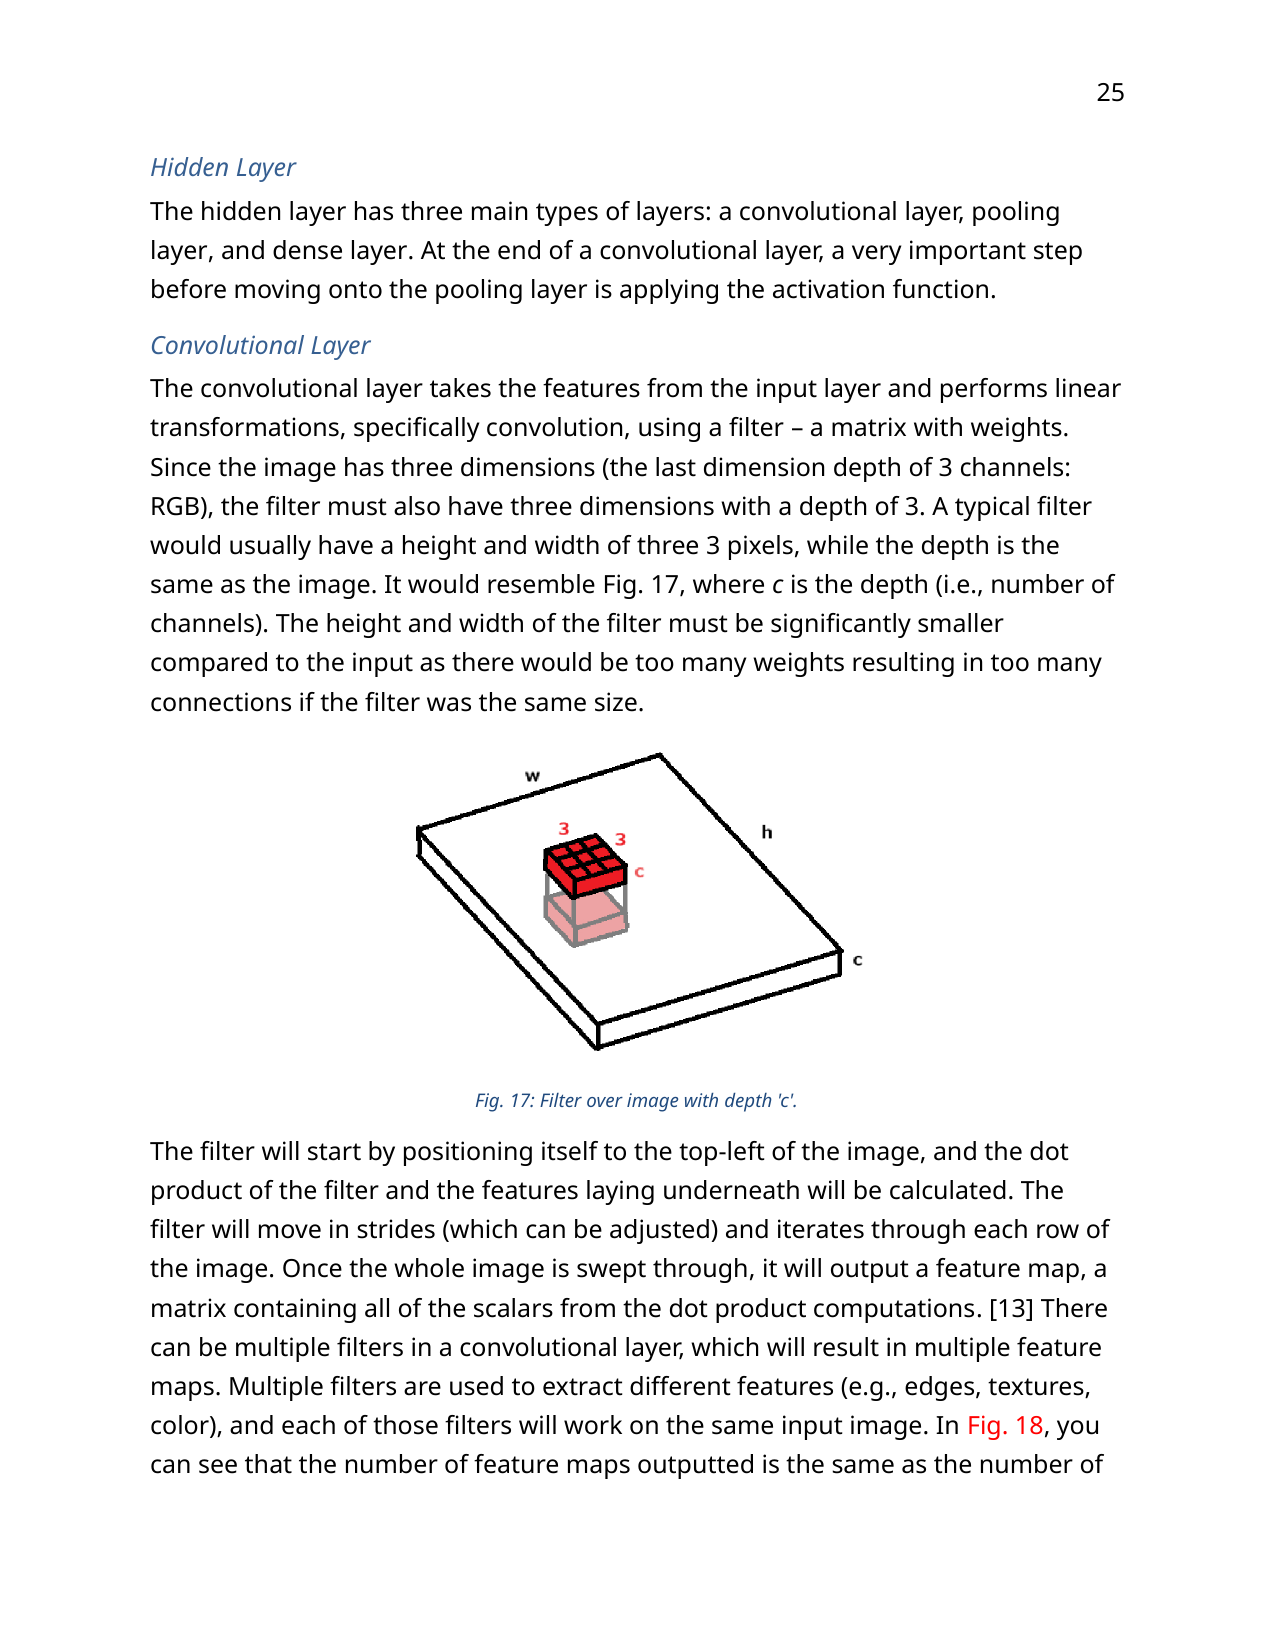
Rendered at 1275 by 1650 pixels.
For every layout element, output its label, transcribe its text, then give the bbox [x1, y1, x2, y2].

text The convolutional layer takes the features from the input layer and performs linear transformations, specifically convolution, using a filter – a matrix with weights. Since the image has three dimensions (the last dimension depth of 3 channels: RGB), the filter must also have three dimensions with a depth of 3. A typical filter would usually have a height and width of three 3 pixels, while the depth is the same as the image. It would resemble Fig. 17, where c is the depth (i.e., number of channels). The height and width of the filter must be significantly smaller compared to the input as there would be too many weights resulting in too many connections if the filter was the same size. [150, 371, 1125, 718]
text Fig. 17: Filter over image with depth 'c'. [150, 1087, 1125, 1113]
picture [395, 740, 880, 1066]
text The hidden layer has three main types of layers: a convolutional layer, pooling layer, and dense layer. At the end of a convolutional layer, a very important step before moving onto the pooling layer is applying the activation function. [150, 193, 1125, 306]
subtitle Convolutional Layer [150, 327, 1125, 362]
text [150, 1134, 1125, 1481]
subtitle Hidden Layer [150, 150, 1125, 184]
